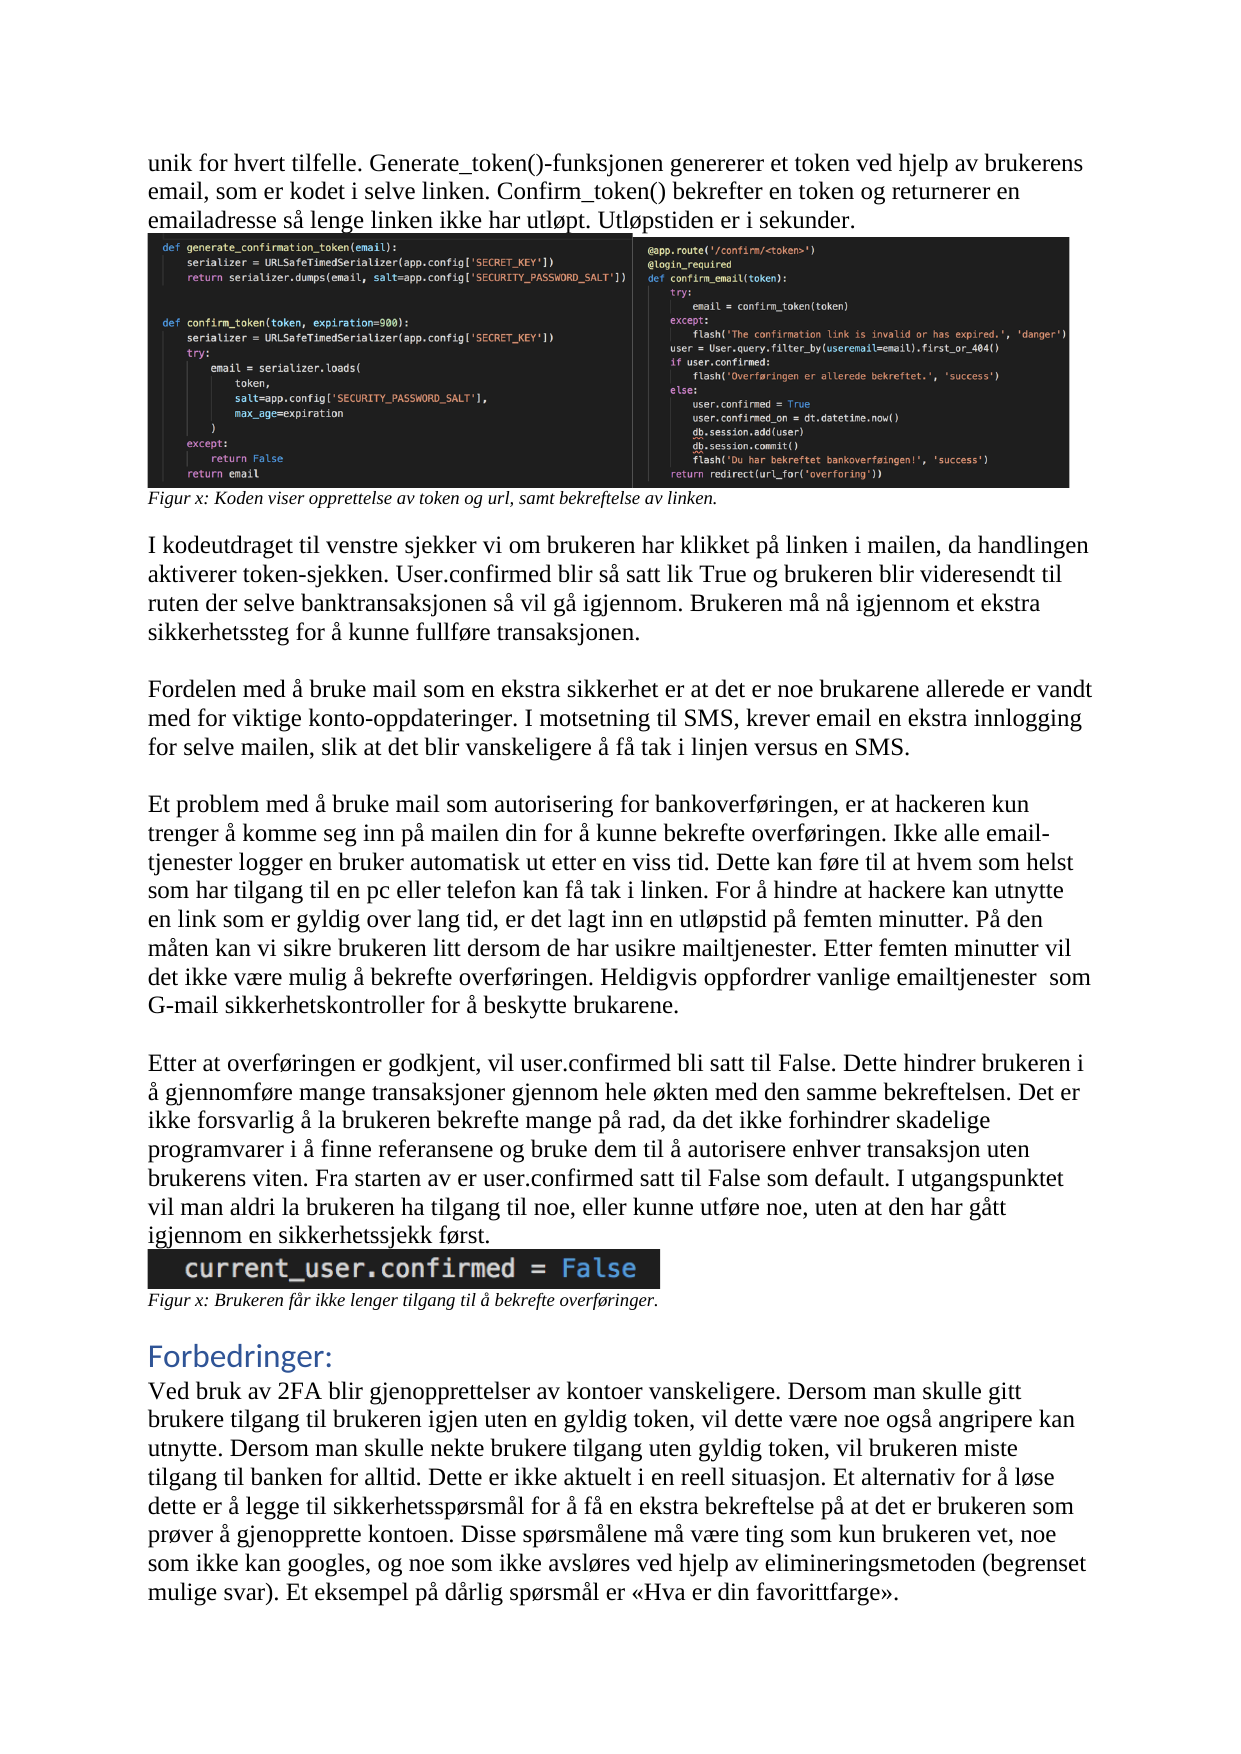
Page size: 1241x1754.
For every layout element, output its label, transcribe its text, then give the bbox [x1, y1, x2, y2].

text Figur x: Brukeren får ikke lenger tilgang til å bekrefte overføringer. [148, 1288, 1093, 1310]
subtitle Forbedringer: [148, 1335, 1093, 1376]
text Et problem med å bruke mail som autorisering for bankoverføringen, er at hackeren kun trenger å komme seg inn på mailen din for å kunne bekrefte overføringen. Ikke alle email-tjenester logger en bruker automatisk ut etter en viss tid. Dette kan føre til at hvem som helst som har tilgang til en pc eller telefon kan få tak i linken. For å hindre at hackere kan utnytte en link som er gyldig over lang tid, er det lagt inn en utløpstid på femten minutter. På den måten kan vi sikre brukeren litt dersom de har usikre mailtjenester. Etter femten minutter vil det ikke være mulig å bekrefte overføringen. Heldigvis oppfordrer vanlige emailtjenester som G-mail sikkerhetskontroller for å beskytte brukarene. [148, 789, 1093, 1019]
text Fordelen med å bruke mail som en ekstra sikkerhet er at det er noe brukarene allerede er vandt med for viktige konto-oppdateringer. I motsetning til SMS, krever email en ekstra innlogging for selve mailen, slik at det blir vanskeligere å få tak i linjen versus en SMS. [148, 674, 1093, 760]
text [148, 148, 1093, 234]
text I kodeutdraget til venstre sjekker vi om brukeren har klikket på linken i mailen, da handlingen aktiverer token-sjekken. User.confirmed blir så satt lik True og brukeren blir videresendt til ruten der selve banktransaksjonen så vil gå igjennom. Brukeren må nå igjennom et ekstra sikkerhetssteg for å kunne fullføre transaksjonen. [148, 530, 1093, 645]
text Ved bruk av 2FA blir gjenopprettelser av kontoer vanskeligere. Dersom man skulle gitt brukere tilgang til brukeren igjen uten en gyldig token, vil dette være noe også angripere kan utnytte. Dersom man skulle nekte brukere tilgang uten gyldig token, vil brukeren miste tilgang til banken for alltid. Dette er ikke aktuelt i en reell situasjon. Et alternativ for å løse dette er å legge til sikkerhetsspørsmål for å få en ekstra bekreftelse på at det er brukeren som prøver å gjenopprette kontoen. Disse spørsmålene må være ting som kun brukeren vet, noe som ikke kan googles, og noe som ikke avsløres ved hjelp av elimineringsmetoden (begrenset mulige svar). Et eksempel på dårlig spørsmål er «Hva er din favorittfarge». [148, 1376, 1093, 1606]
text Etter at overføringen er godkjent, vil user.confirmed bli satt til False. Dette hindrer brukeren i å gjennomføre mange transaksjoner gjennom hele økten med den samme bekreftelsen. Det er ikke forsvarlig å la brukeren bekrefte mange på rad, da det ikke forhindrer skadelige programvarer i å finne referansene og bruke dem til å autorisere enhver transaksjon uten brukerens viten. Fra starten av er user.confirmed satt til False som default. I utgangspunktet vil man aldri la brukeren ha tilgang til noe, eller kunne utføre noe, uten at den har gått igjennom en sikkerhetssjekk først. [148, 1048, 1093, 1249]
picture [147, 1249, 661, 1289]
picture [147, 233, 1070, 488]
text Figur x: Koden viser opprettelse av token og url, samt bekreftelse av linken. [148, 487, 1093, 509]
